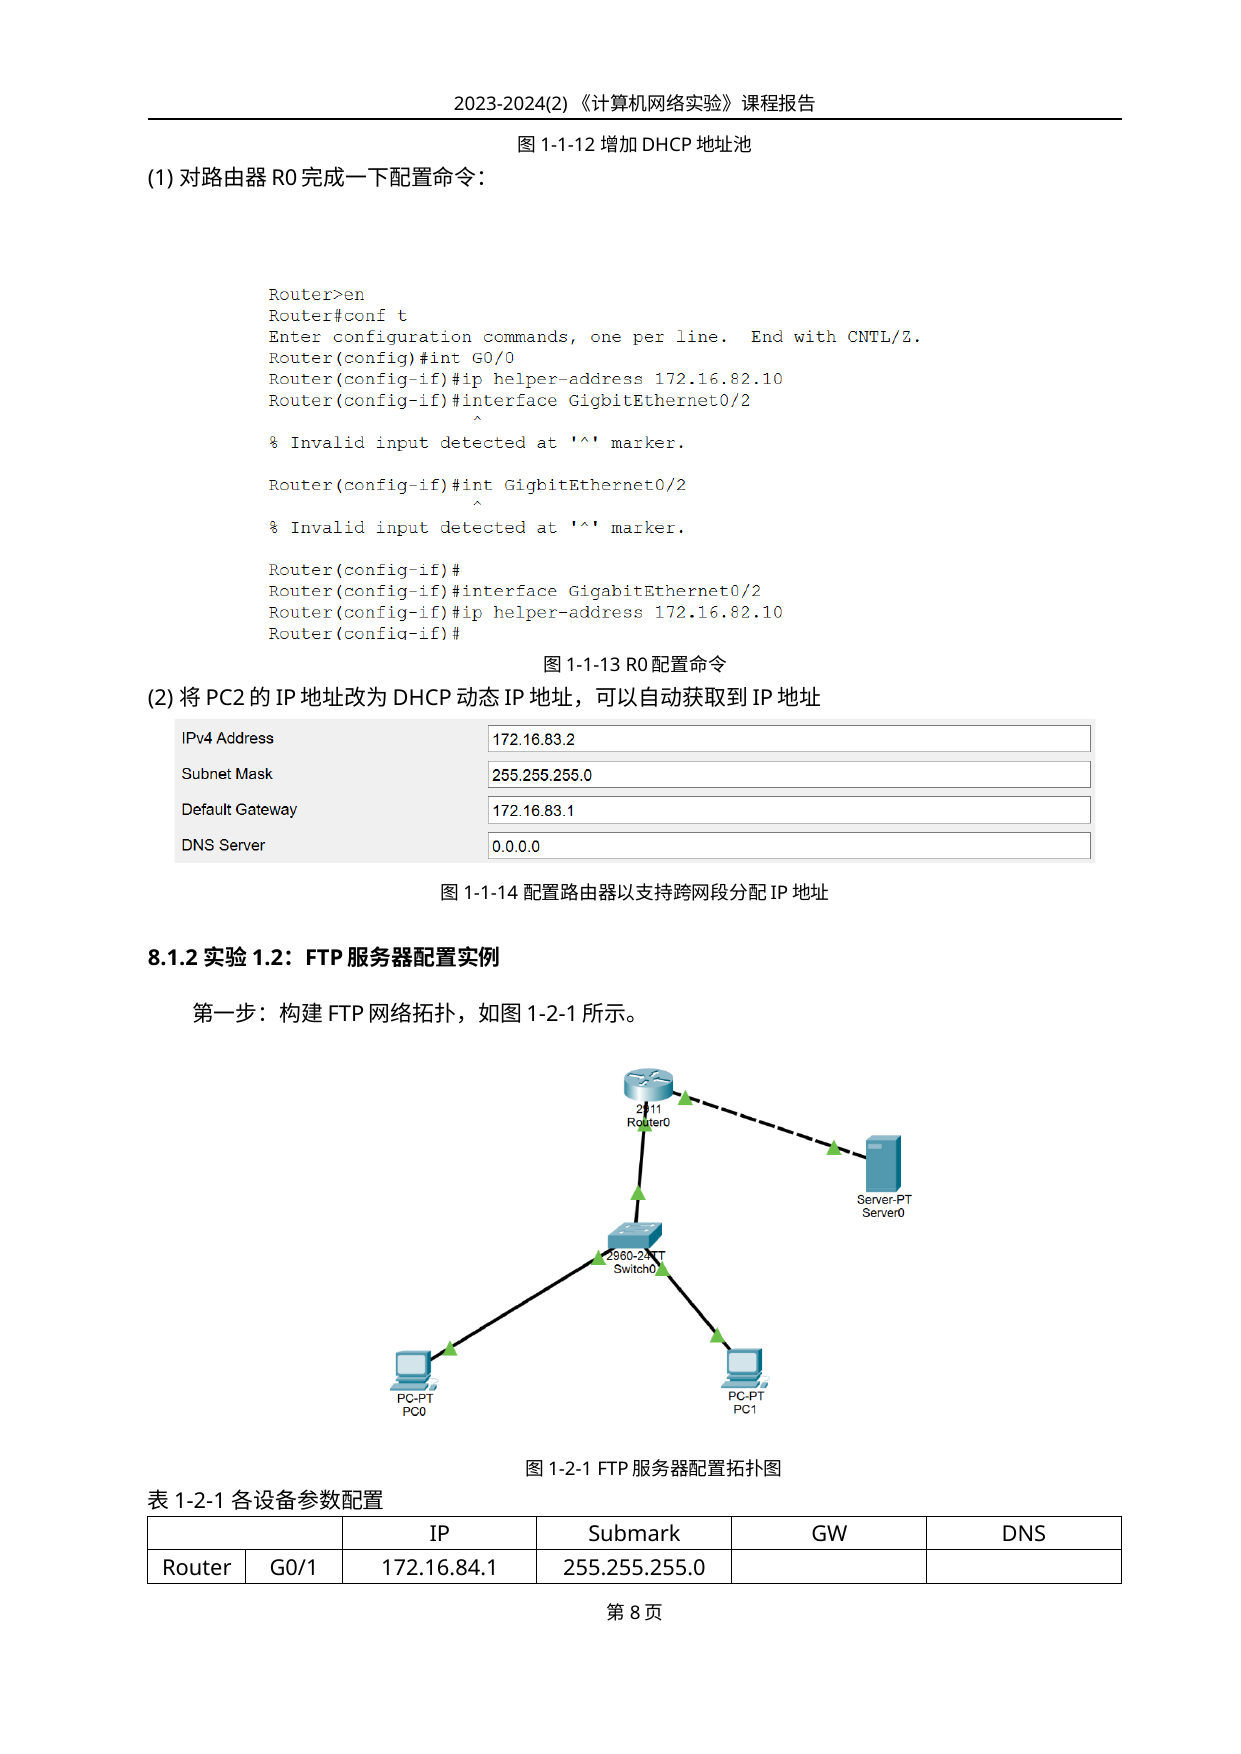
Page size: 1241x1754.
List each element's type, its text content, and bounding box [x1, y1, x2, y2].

table_cell [927, 1550, 1121, 1583]
table_header DNS [927, 1517, 1121, 1549]
table_cell [732, 1550, 926, 1583]
table_cell 255.255.255.0 [537, 1550, 731, 1583]
table_cell G0/1 [246, 1550, 342, 1583]
picture [174, 719, 1096, 863]
table_header [148, 1517, 342, 1549]
table_header IP [343, 1517, 536, 1549]
text (2) 将PC2的IP地址改为DHCP动态IP地址，可以自动获取到IP地址 [148, 680, 1122, 712]
text 图1-1-12 增加DHCP地址池 [148, 127, 1122, 160]
text (1) 对路由器R0完成一下配置命令： [148, 160, 1122, 192]
table_header GW [732, 1517, 926, 1549]
table_header Submark [537, 1517, 731, 1549]
text 第一步：构建FTP网络拓扑，如图1-2-1所示。 [148, 996, 1122, 1028]
table_cell Router 0 [148, 1550, 245, 1583]
picture [267, 278, 973, 640]
table_cell 172.16.84.1 [343, 1550, 536, 1583]
picture [327, 1041, 943, 1427]
subtitle 8.1.2 实验1.2：FTP服务器配置实例 [148, 940, 1122, 972]
text 表1-2-1 各设备参数配置 [148, 1483, 1122, 1516]
